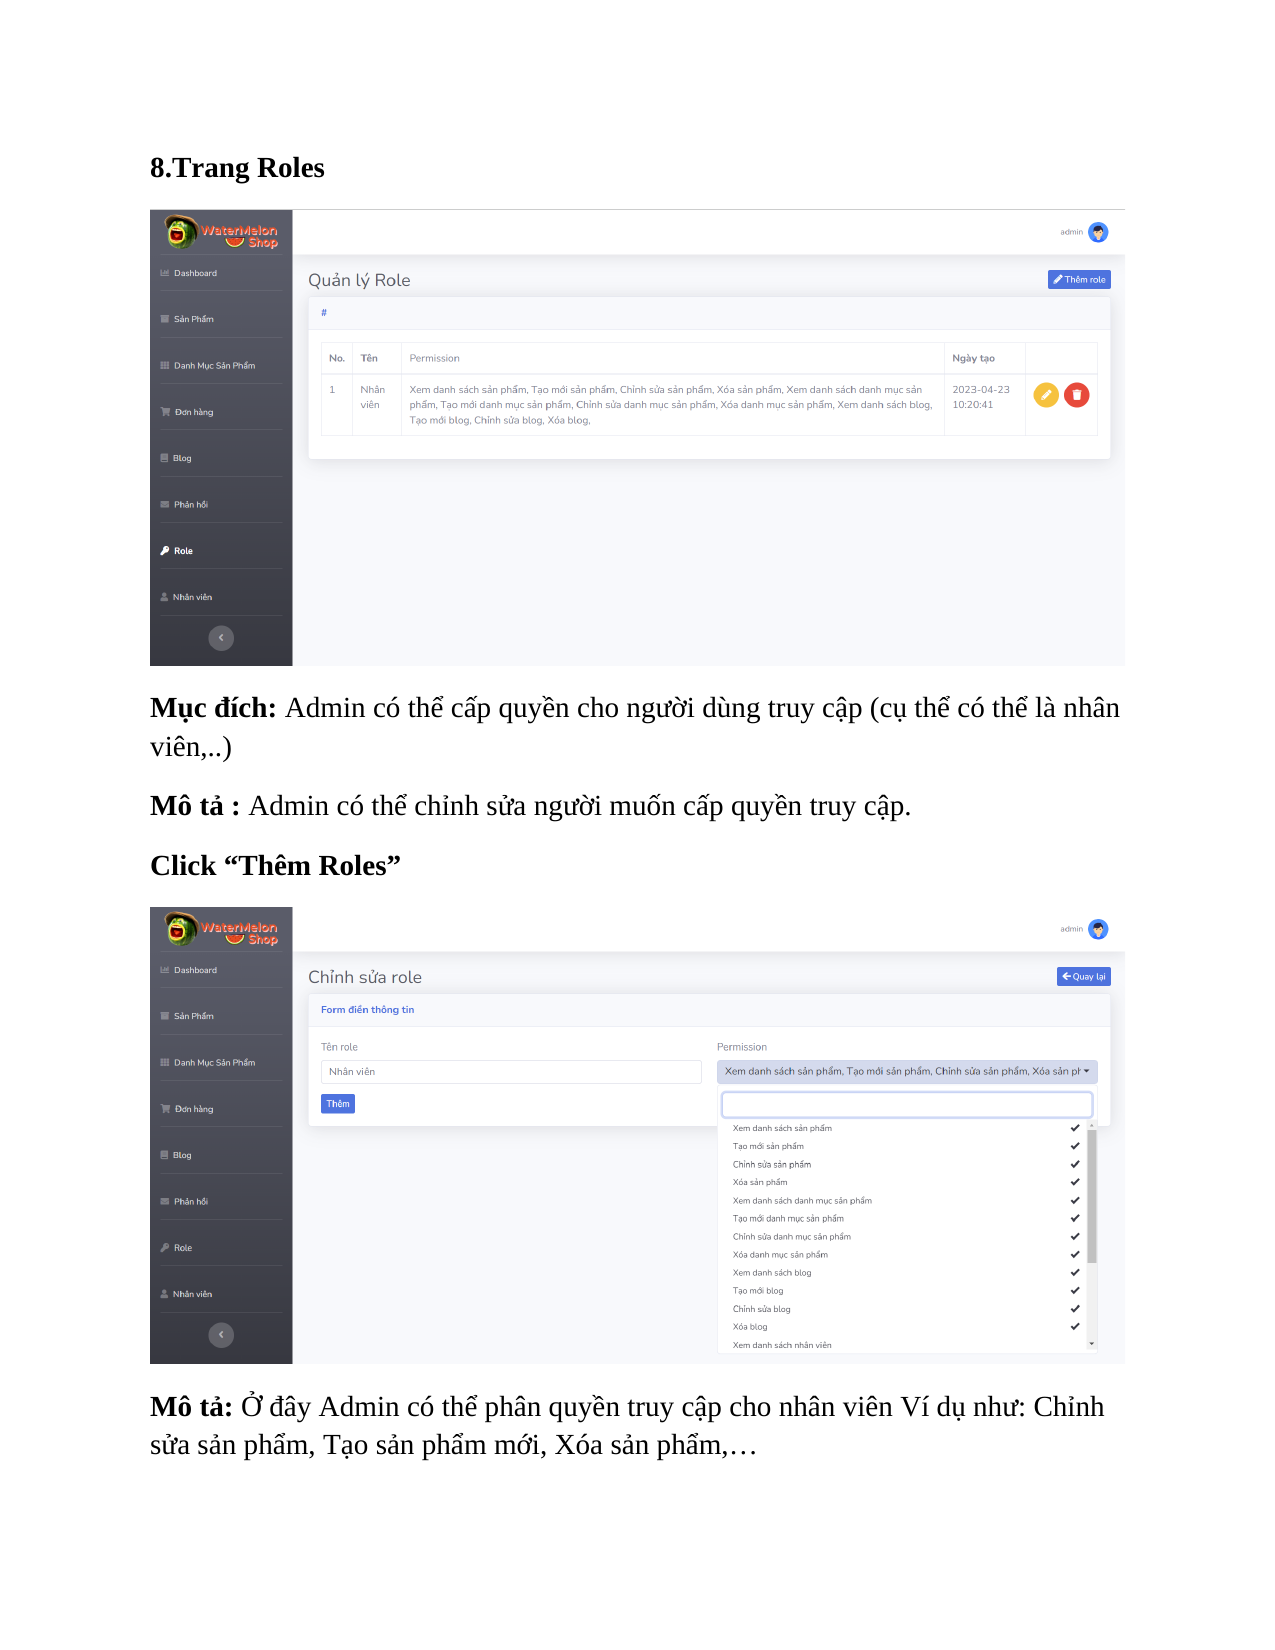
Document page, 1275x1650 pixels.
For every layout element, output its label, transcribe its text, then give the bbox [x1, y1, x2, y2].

text Mục đích: Admin có thể cấp quyền cho người dùng truy cập (cụ thể có thể là nhân viên,..) [150, 690, 1125, 762]
picture [150, 907, 1125, 1364]
picture [150, 209, 1125, 666]
text Mô tả: Ở đây Admin có thể phân quyền truy cập cho nhân viên Ví dụ như: Chỉnh sửa sản phẩm, Tạo sản phẩm mới, Xóa sản phẩm,… [150, 1389, 1125, 1461]
text Mô tả : Admin có thể chỉnh sửa người muốn cấp quyền truy cập. [150, 788, 1125, 822]
text Click “Thêm Roles” [150, 848, 1125, 881]
text 8.Trang Roles [150, 150, 1125, 183]
